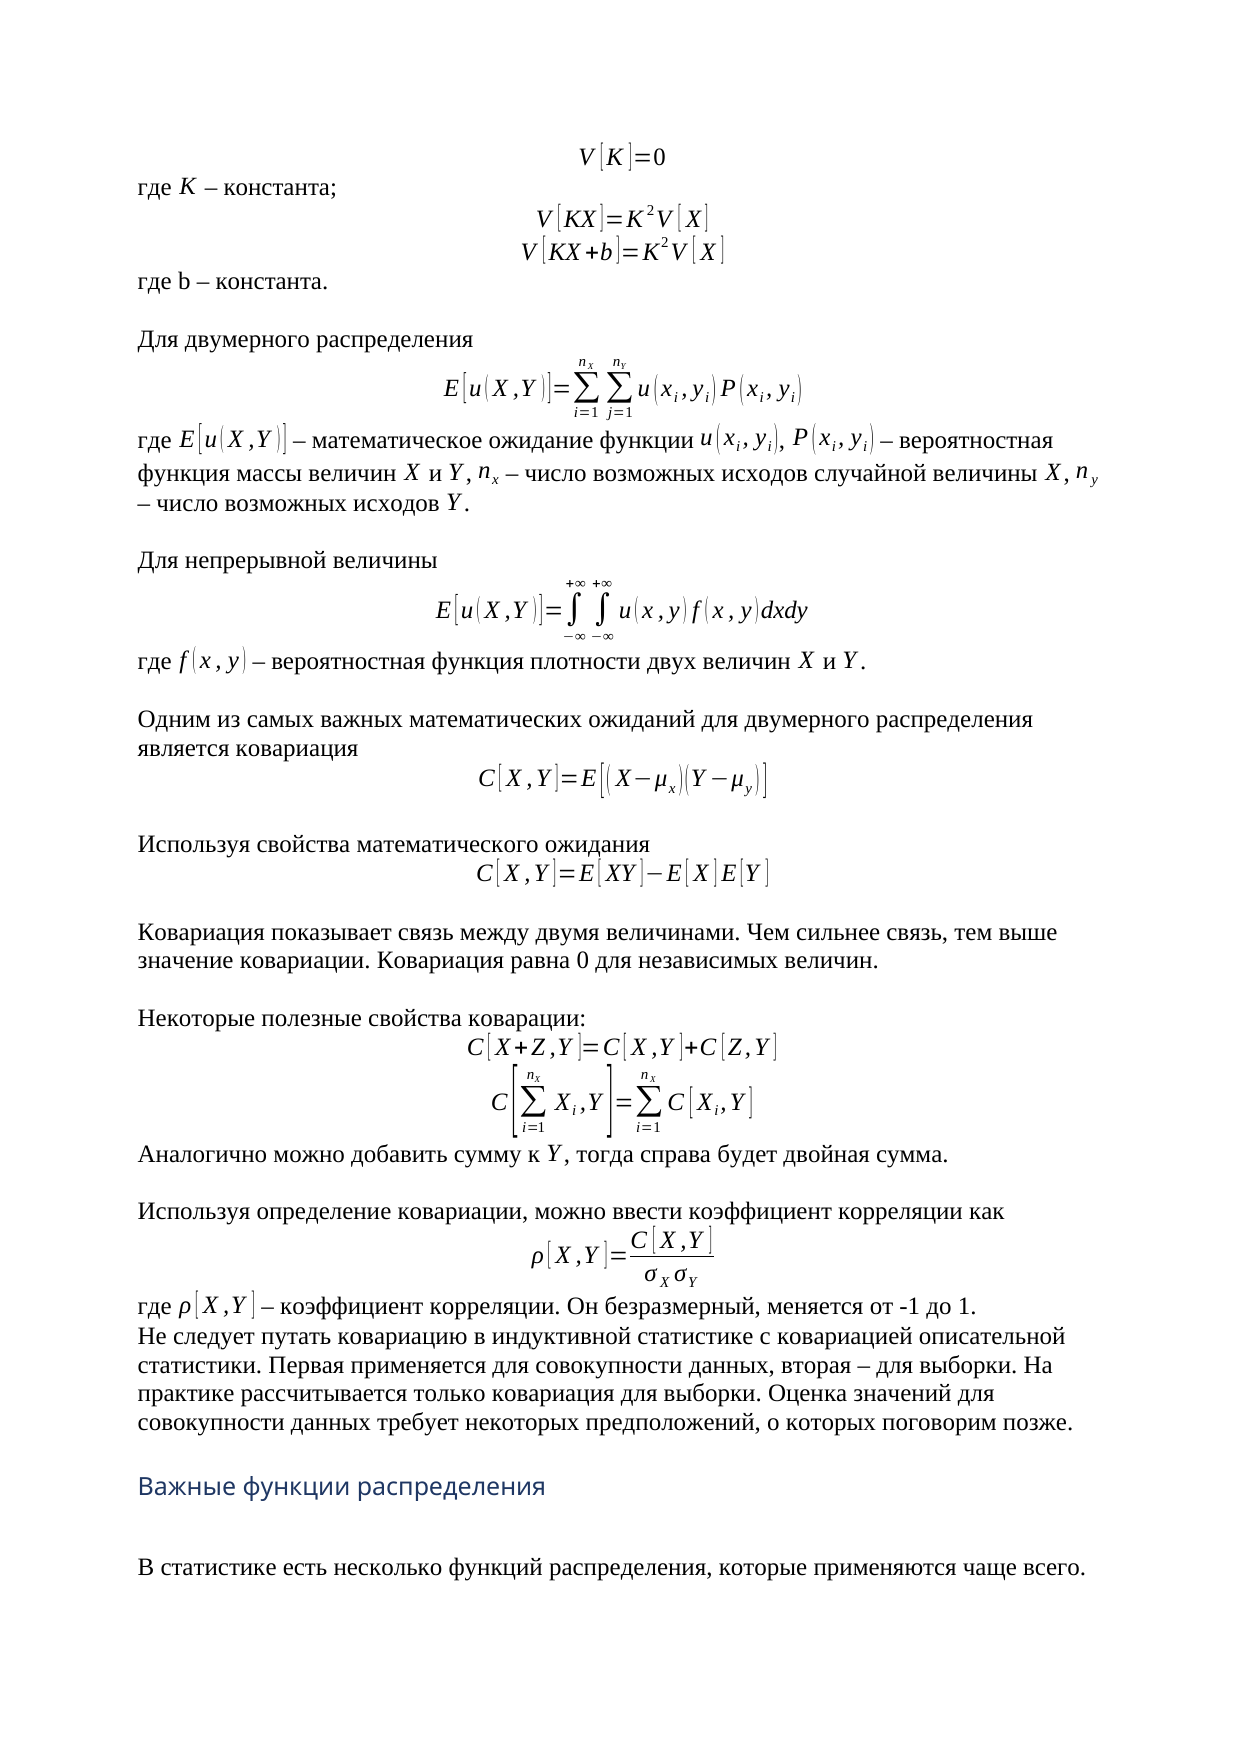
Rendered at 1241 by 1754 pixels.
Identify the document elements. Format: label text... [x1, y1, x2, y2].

text где b – константа. [137, 266, 1107, 295]
text Некоторые полезные свойства коварации: [137, 1003, 1107, 1032]
text Используя свойства математического ожидания [137, 829, 1107, 857]
text Ковариация показывает связь между двумя величинами. Чем сильнее связь, тем выше значение ковариации. Ковариация равна 0 для независимых величин. [137, 917, 1107, 974]
text где – константа; [137, 172, 1107, 201]
text Не следует путать ковариацию в индуктивной статистике с ковариацией описательной статистики. Первая применяется для совокупности данных, вторая – для выборки. На практике рассчитывается только ковариация для выборки. Оценка значений для совокупности данных требует некоторых предположений, о которых поговорим позже. [137, 1321, 1107, 1436]
text где – математическое ожидание функции , – вероятностная функция массы величин и , – число возможных исходов случайной величины , – число возможных исходов . [137, 422, 1107, 517]
text Аналогично можно добавить сумму к , тогда справа будет двойная сумма. [137, 1139, 1107, 1167]
text В статистике есть несколько функций распределения, которые применяются чаще всего. [137, 1552, 1107, 1581]
subtitle Важные функции распределения [137, 1469, 1107, 1503]
text Используя определение ковариации, можно ввести коэффициент корреляции как [137, 1196, 1107, 1225]
text Одним из самых важных математических ожиданий для двумерного распределения является ковариация [137, 704, 1107, 762]
text Для двумерного распределения [137, 324, 1107, 352]
text Для непрерывной величины [137, 545, 1107, 574]
text где – вероятностная функция плотности двух величин и . [137, 645, 1107, 676]
text где – коэффициент корреляции. Он безразмерный, меняется от -1 до 1. [137, 1290, 1107, 1321]
